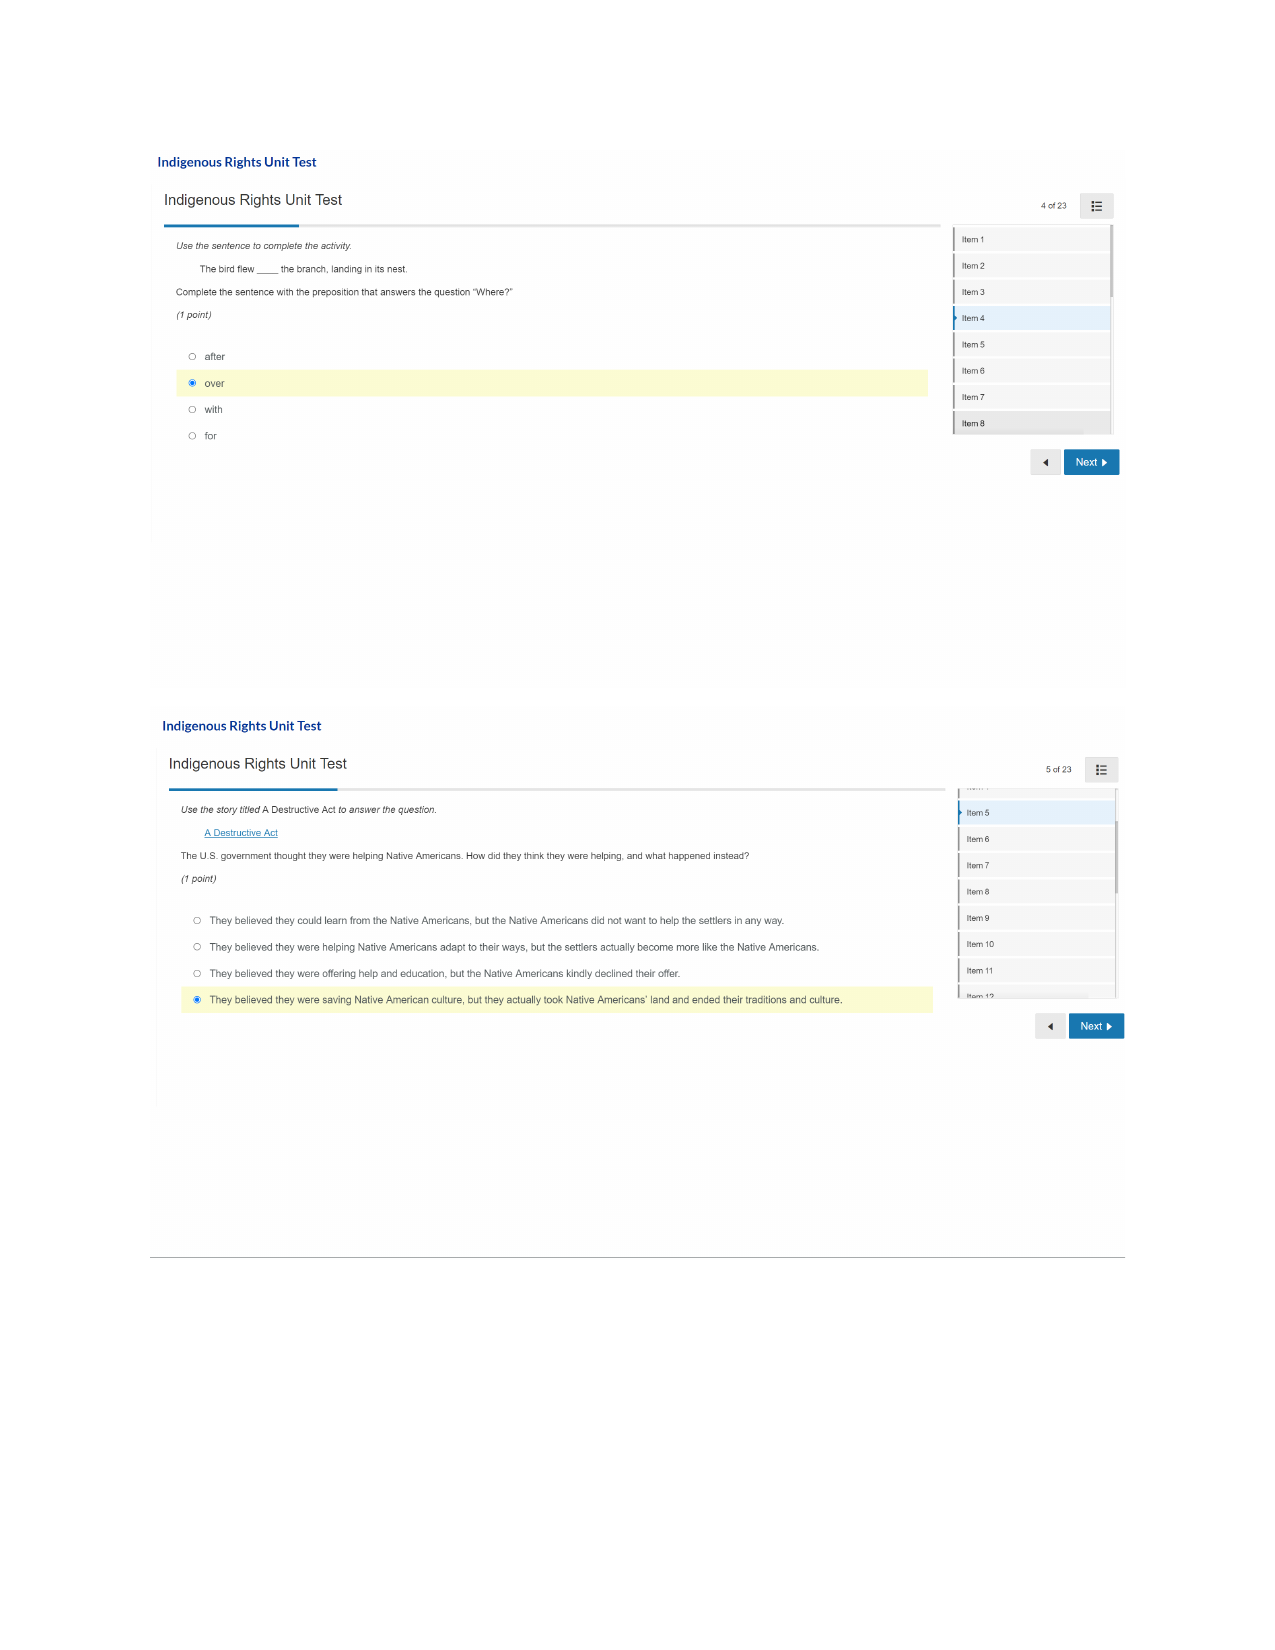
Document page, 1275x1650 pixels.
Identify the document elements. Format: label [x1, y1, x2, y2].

picture [150, 150, 1125, 688]
picture [150, 706, 1125, 1260]
